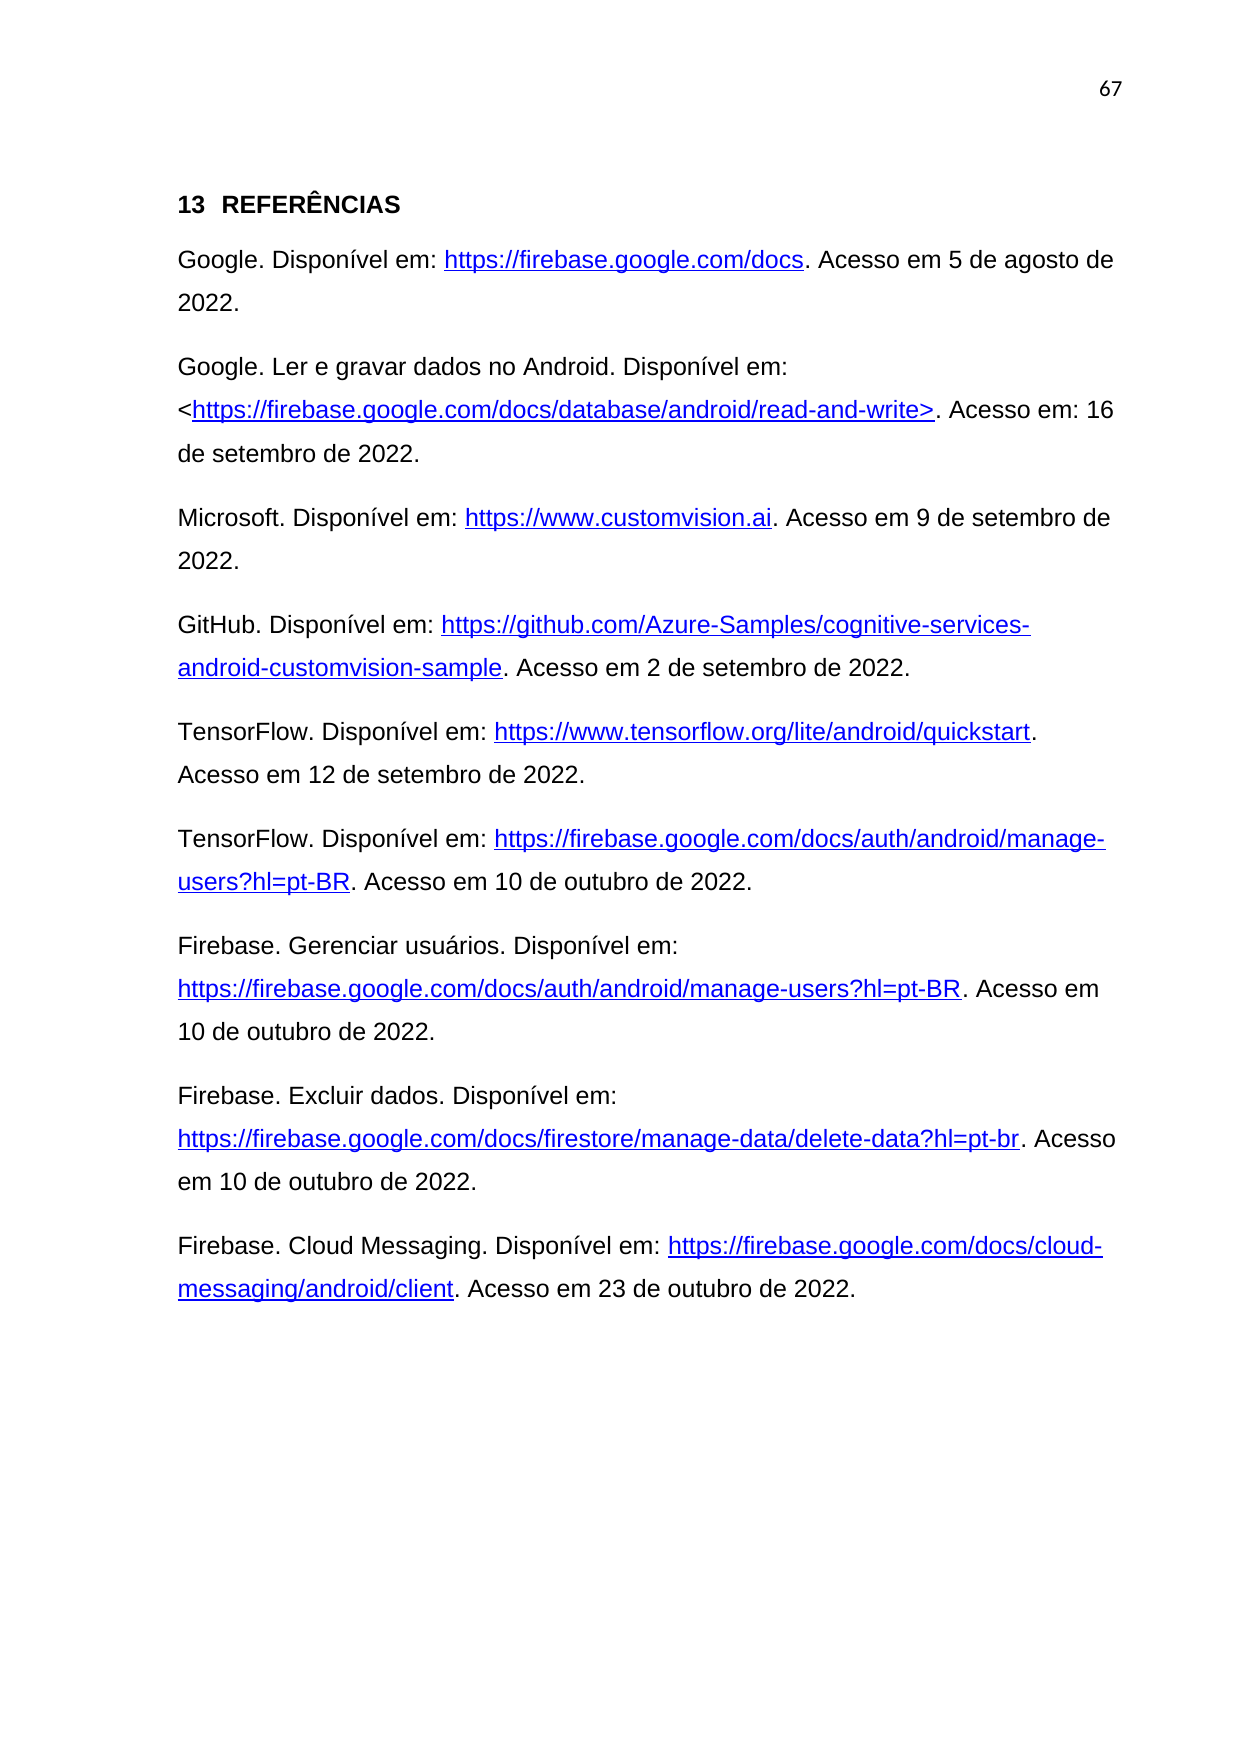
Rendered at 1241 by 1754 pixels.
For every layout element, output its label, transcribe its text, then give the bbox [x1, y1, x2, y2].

text Microsoft. Disponível em: https://www.customvision.ai. Acesso em 9 de setembro de 2022. [177, 503, 1122, 574]
text Google. Ler e gravar dados no Android. Disponível em: <https://firebase.google.com/docs/database/android/read-and-write>. Acesso em: 16 de setembro de 2022. [177, 352, 1122, 467]
text Firebase. Gerenciar usuários. Disponível em: https://firebase.google.com/docs/auth/android/manage-users?hl=pt-BR. Acesso em 10 de outubro de 2022. [177, 931, 1122, 1046]
text Firebase. Cloud Messaging. Disponível em: https://firebase.google.com/docs/cloud-messaging/android/client. Acesso em 23 de outubro de 2022. [177, 1231, 1122, 1303]
text GitHub. Disponível em: https://github.com/Azure-Samples/cognitive-services-android-customvision-sample. Acesso em 2 de setembro de 2022. [177, 610, 1122, 682]
subtitle REFERÊNCIAS [177, 190, 1122, 218]
text Firebase. Excluir dados. Disponível em: https://firebase.google.com/docs/firestore/manage-data/delete-data?hl=pt-br. Acesso em 10 de outubro de 2022. [177, 1081, 1122, 1196]
text TensorFlow. Disponível em: https://www.tensorflow.org/lite/android/quickstart. Acesso em 12 de setembro de 2022. [177, 717, 1122, 789]
text TensorFlow. Disponível em: https://firebase.google.com/docs/auth/android/manage-users?hl=pt-BR. Acesso em 10 de outubro de 2022. [177, 824, 1122, 896]
text Google. Disponível em: https://firebase.google.com/docs. Acesso em 5 de agosto de 2022. [177, 245, 1122, 317]
